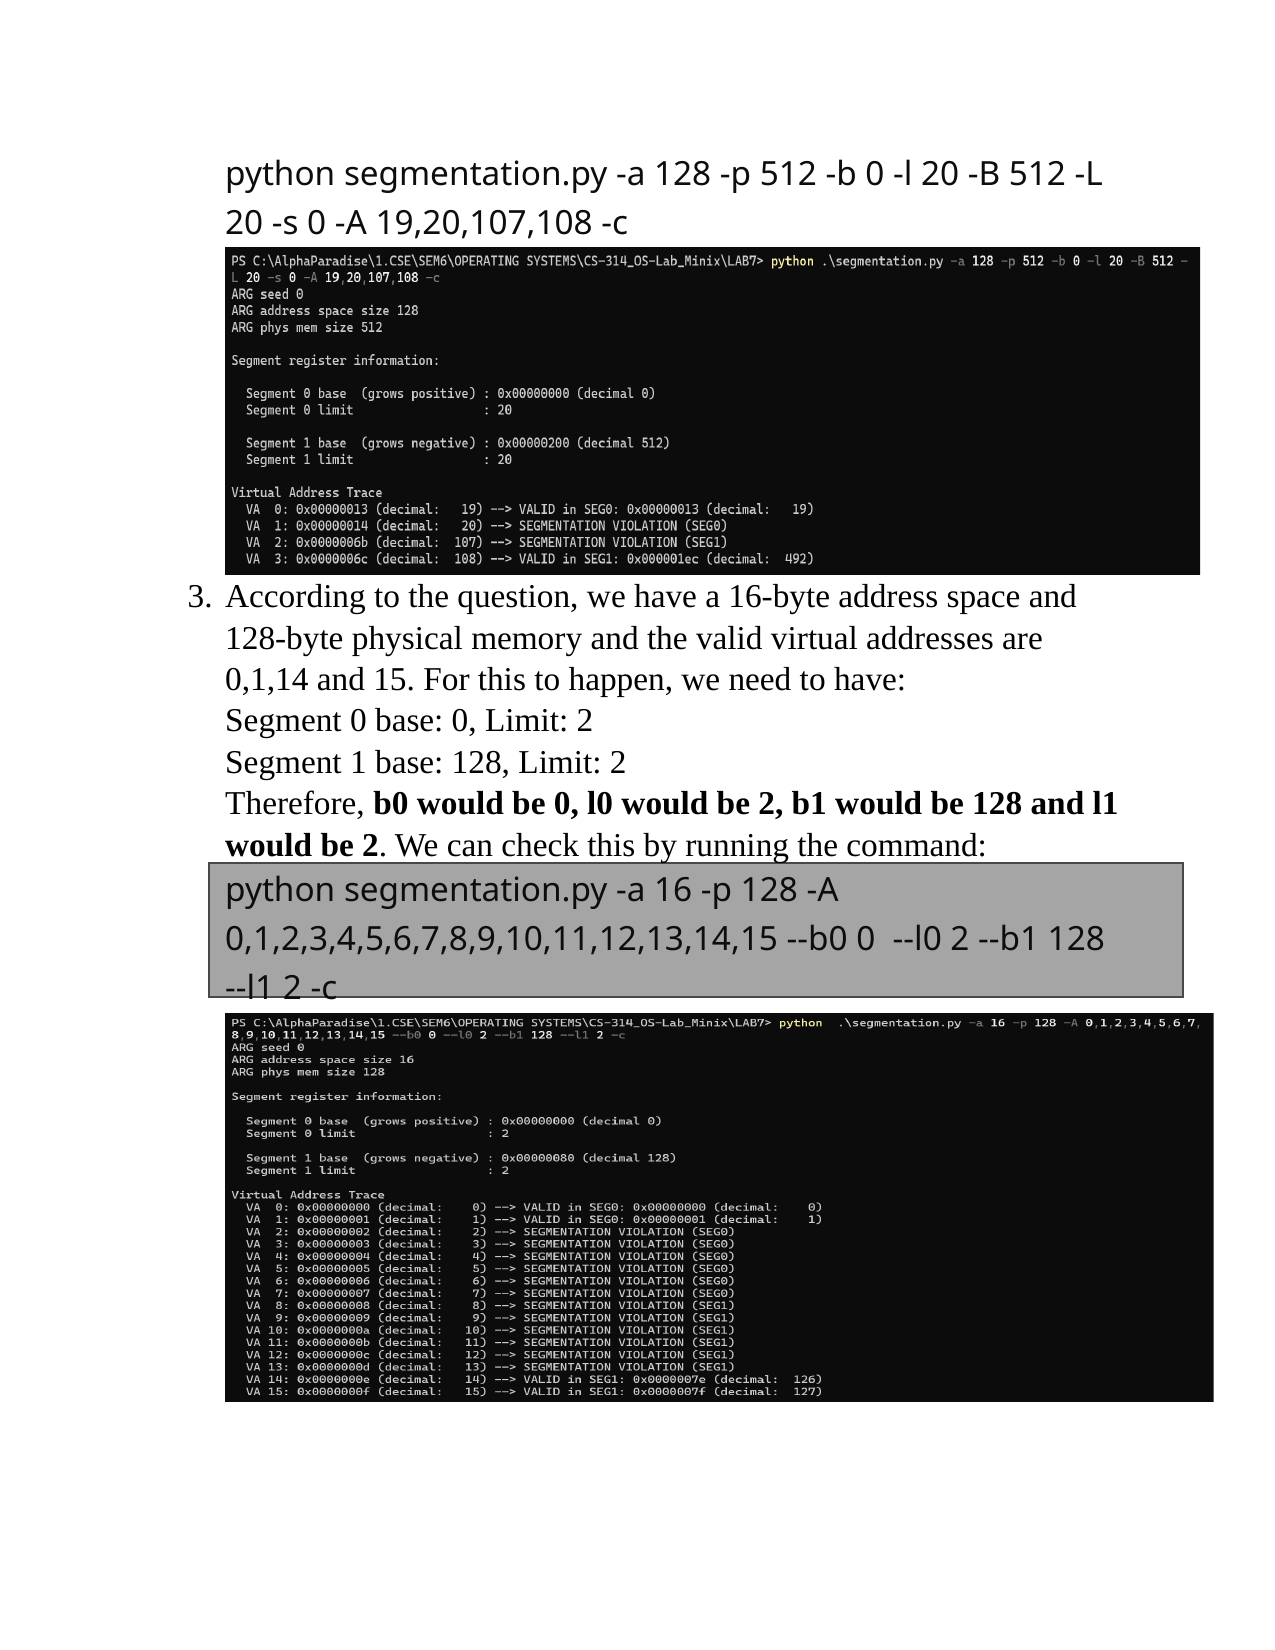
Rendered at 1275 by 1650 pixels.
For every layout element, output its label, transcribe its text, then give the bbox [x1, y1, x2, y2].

list python segmentation.py -a 128 -p 512 -b 0 -l 20 -B 512 -L 20 -s 0 -A 19,20,107,108 -c [225, 150, 1125, 244]
list python segmentation.py -a 16 -p 128 -A 0,1,2,3,4,5,6,7,8,9,10,11,12,13,14,15 --b0 0 --l0 2 --b1 128 --l1 2 -c [225, 866, 1125, 1009]
list Segment 0 base: 0, Limit: 2 [225, 701, 1125, 739]
list According to the question, we have a 16-byte address space and 128-byte physical memory and the valid virtual addresses are 0,1,14 and 15. For this to happen, we need to have: [187, 577, 1125, 698]
picture [225, 1013, 1214, 1402]
picture [225, 247, 1200, 575]
list Segment 1 base: 128, Limit: 2 [225, 742, 1125, 780]
list Therefore, b0 would be 0, l0 would be 2, b1 would be 128 and l1 would be 2. We can check this by running the command: [225, 783, 1125, 863]
